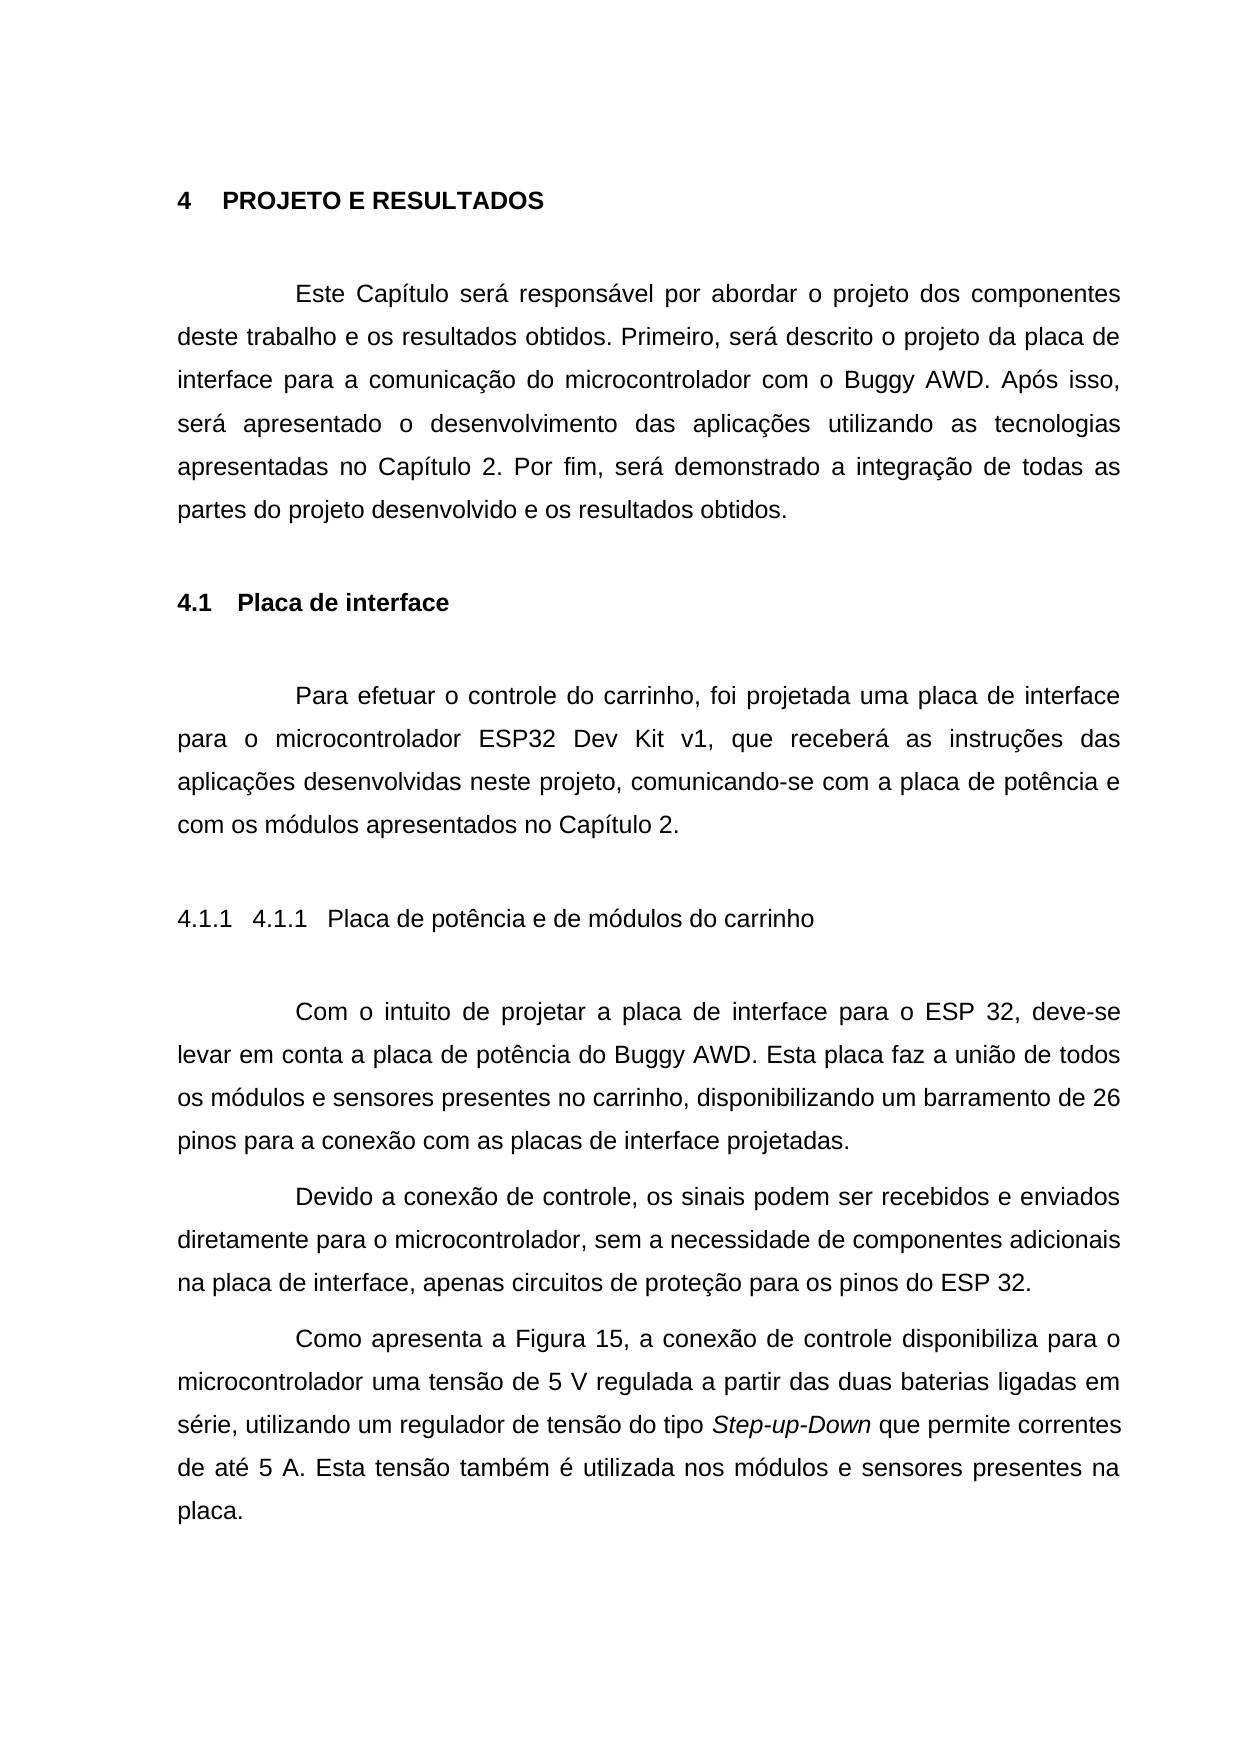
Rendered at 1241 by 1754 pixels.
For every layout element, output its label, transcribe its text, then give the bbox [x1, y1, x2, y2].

subtitle PROJETO E RESULTADOS [177, 186, 1122, 215]
text Este Capítulo será responsável por abordar o projeto dos componentes deste trabalho e os resultados obtidos. Primeiro, será descrito o projeto da placa de interface para a comunicação do microcontrolador com o Buggy AWD. Após isso, será apresentado o desenvolvimento das aplicações utilizando as tecnologias apresentadas no Capítulo 2. Por fim, será demonstrado a integração de todas as partes do projeto desenvolvido e os resultados obtidos. [177, 279, 1122, 524]
text Devido a conexão de controle, os sinais podem ser recebidos e enviados diretamente para o microcontrolador, sem a necessidade de componentes adicionais na placa de interface, apenas circuitos de proteção para os pinos do ESP 32. [177, 1182, 1122, 1297]
text Com o intuito de projetar a placa de interface para o ESP 32, deve-se levar em conta a placa de potência do Buggy AWD. Esta placa faz a união de todos os módulos e sensores presentes no carrinho, disponibilizando um barramento de 26 pinos para a conexão com as placas de interface projetadas. [177, 997, 1122, 1155]
subtitle Placa de interface [177, 588, 1122, 617]
text Como apresenta a Figura 15, a conexão de controle disponibiliza para o microcontrolador uma tensão de 5 V regulada a partir das duas baterias ligadas em série, utilizando um regulador de tensão do tipo Step-up-Down que permite correntes de até 5 A. Esta tensão também é utilizada nos módulos e sensores presentes na placa. [177, 1324, 1122, 1525]
text Para efetuar o controle do carrinho, foi projetada uma placa de interface para o microcontrolador ESP32 Dev Kit v1, que receberá as instruções das aplicações desenvolvidas neste projeto, comunicando-se com a placa de potência e com os módulos apresentados no Capítulo 2. [177, 681, 1122, 839]
subtitle 4.1.1 Placa de potência e de módulos do carrinho [177, 904, 1122, 932]
